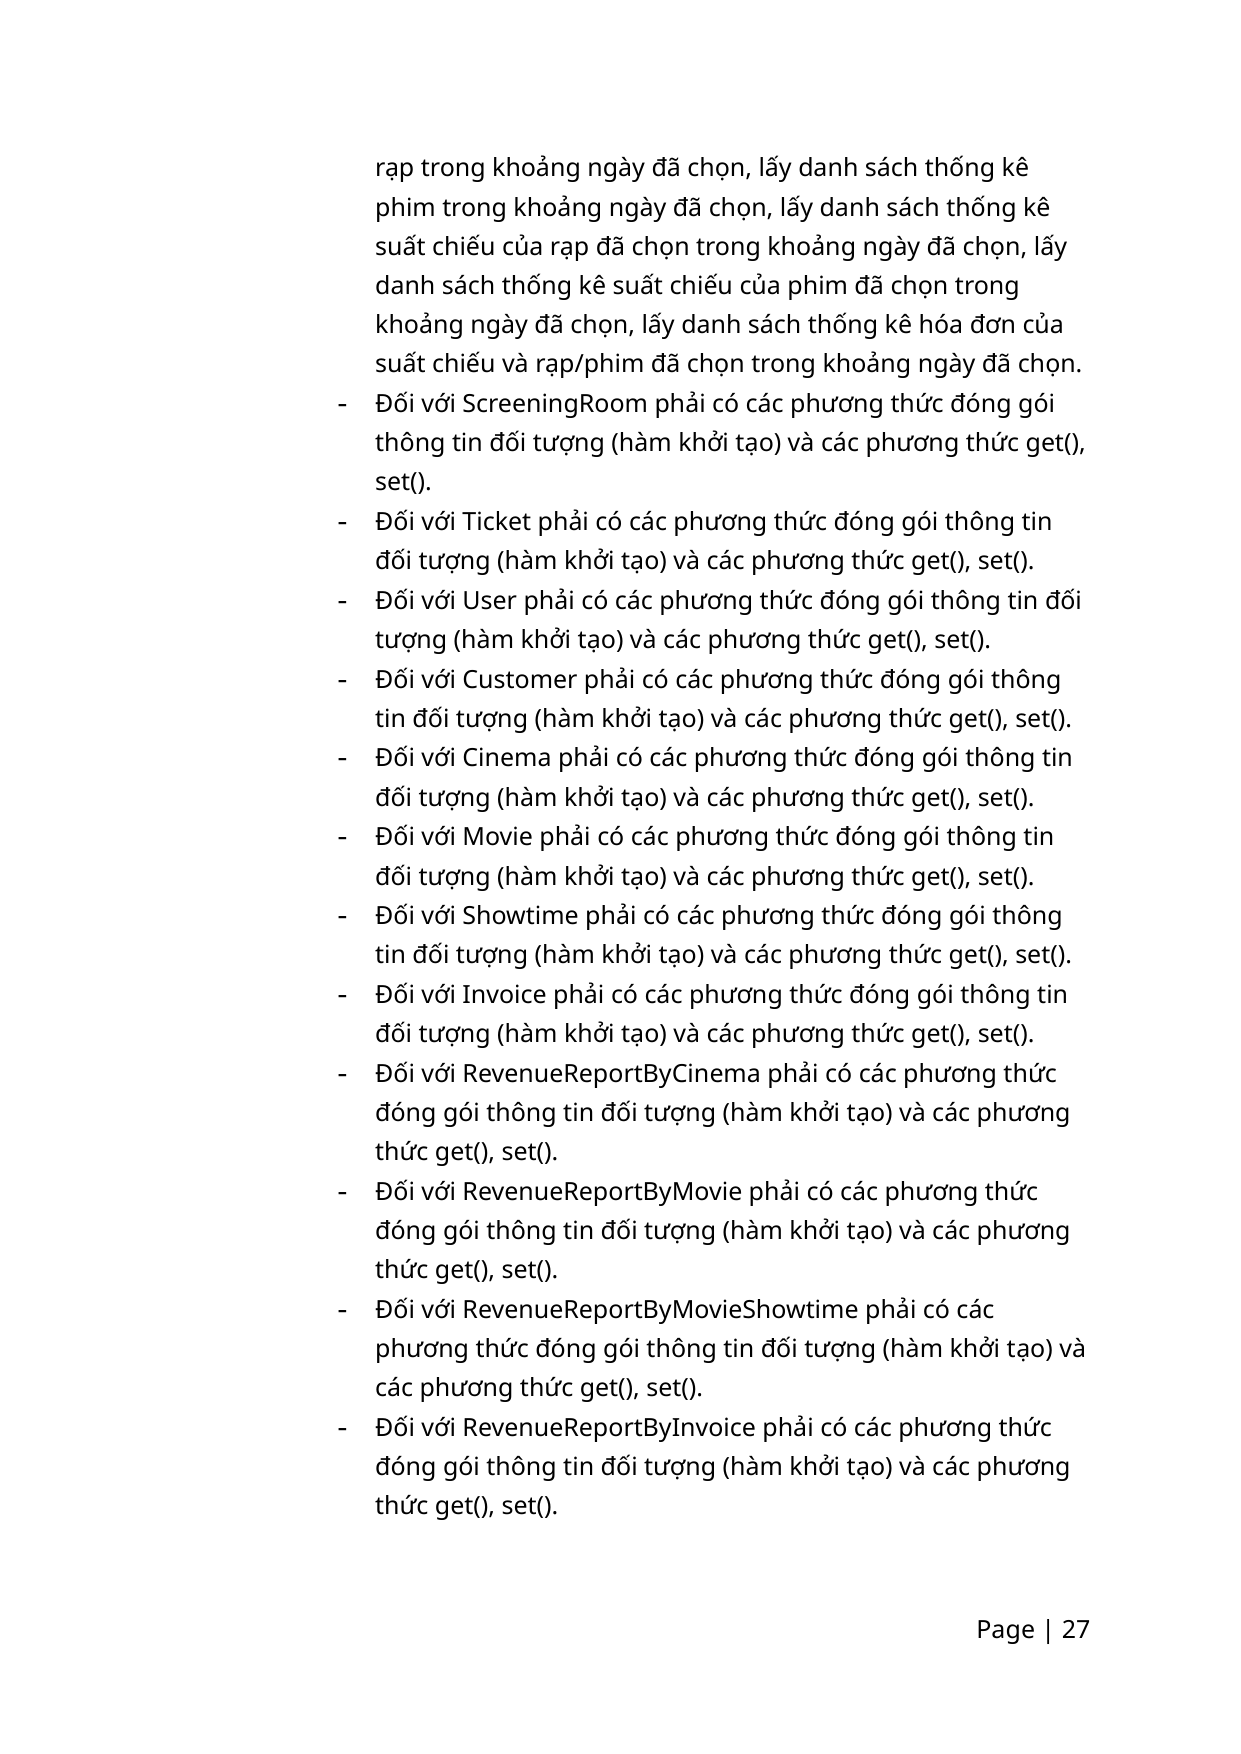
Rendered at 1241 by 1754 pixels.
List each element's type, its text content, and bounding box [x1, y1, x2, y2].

list Đối với Showtime phải có các phương thức đóng gói thông tin đối tượng (hàm khởi tạo) và các phương thức get(), set(). [337, 897, 1090, 971]
list Đối với ScreeningRoom phải có các phương thức đóng gói thông tin đối tượng (hàm khởi tạo) và các phương thức get(), set(). [337, 385, 1090, 498]
list Đối với Cinema phải có các phương thức đóng gói thông tin đối tượng (hàm khởi tạo) và các phương thức get(), set(). [337, 739, 1090, 813]
list Đối với RevenueReportByMovieShowtime phải có các phương thức đóng gói thông tin đối tượng (hàm khởi tạo) và các phương thức get(), set(). [337, 1291, 1090, 1404]
list Đối với Ticket phải có các phương thức đóng gói thông tin đối tượng (hàm khởi tạo) và các phương thức get(), set(). [337, 503, 1090, 577]
list Đối với RevenueReportByInvoice phải có các phương thức đóng gói thông tin đối tượng (hàm khởi tạo) và các phương thức get(), set(). [337, 1409, 1090, 1522]
list Đối với Invoice phải có các phương thức đóng gói thông tin đối tượng (hàm khởi tạo) và các phương thức get(), set(). [337, 976, 1090, 1050]
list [337, 150, 1090, 380]
list Đối với User phải có các phương thức đóng gói thông tin đối tượng (hàm khởi tạo) và các phương thức get(), set(). [337, 582, 1090, 656]
list Đối với RevenueReportByMovie phải có các phương thức đóng gói thông tin đối tượng (hàm khởi tạo) và các phương thức get(), set(). [337, 1173, 1090, 1286]
list Đối với Movie phải có các phương thức đóng gói thông tin đối tượng (hàm khởi tạo) và các phương thức get(), set(). [337, 818, 1090, 892]
list Đối với RevenueReportByCinema phải có các phương thức đóng gói thông tin đối tượng (hàm khởi tạo) và các phương thức get(), set(). [337, 1055, 1090, 1168]
list Đối với Customer phải có các phương thức đóng gói thông tin đối tượng (hàm khởi tạo) và các phương thức get(), set(). [337, 661, 1090, 734]
